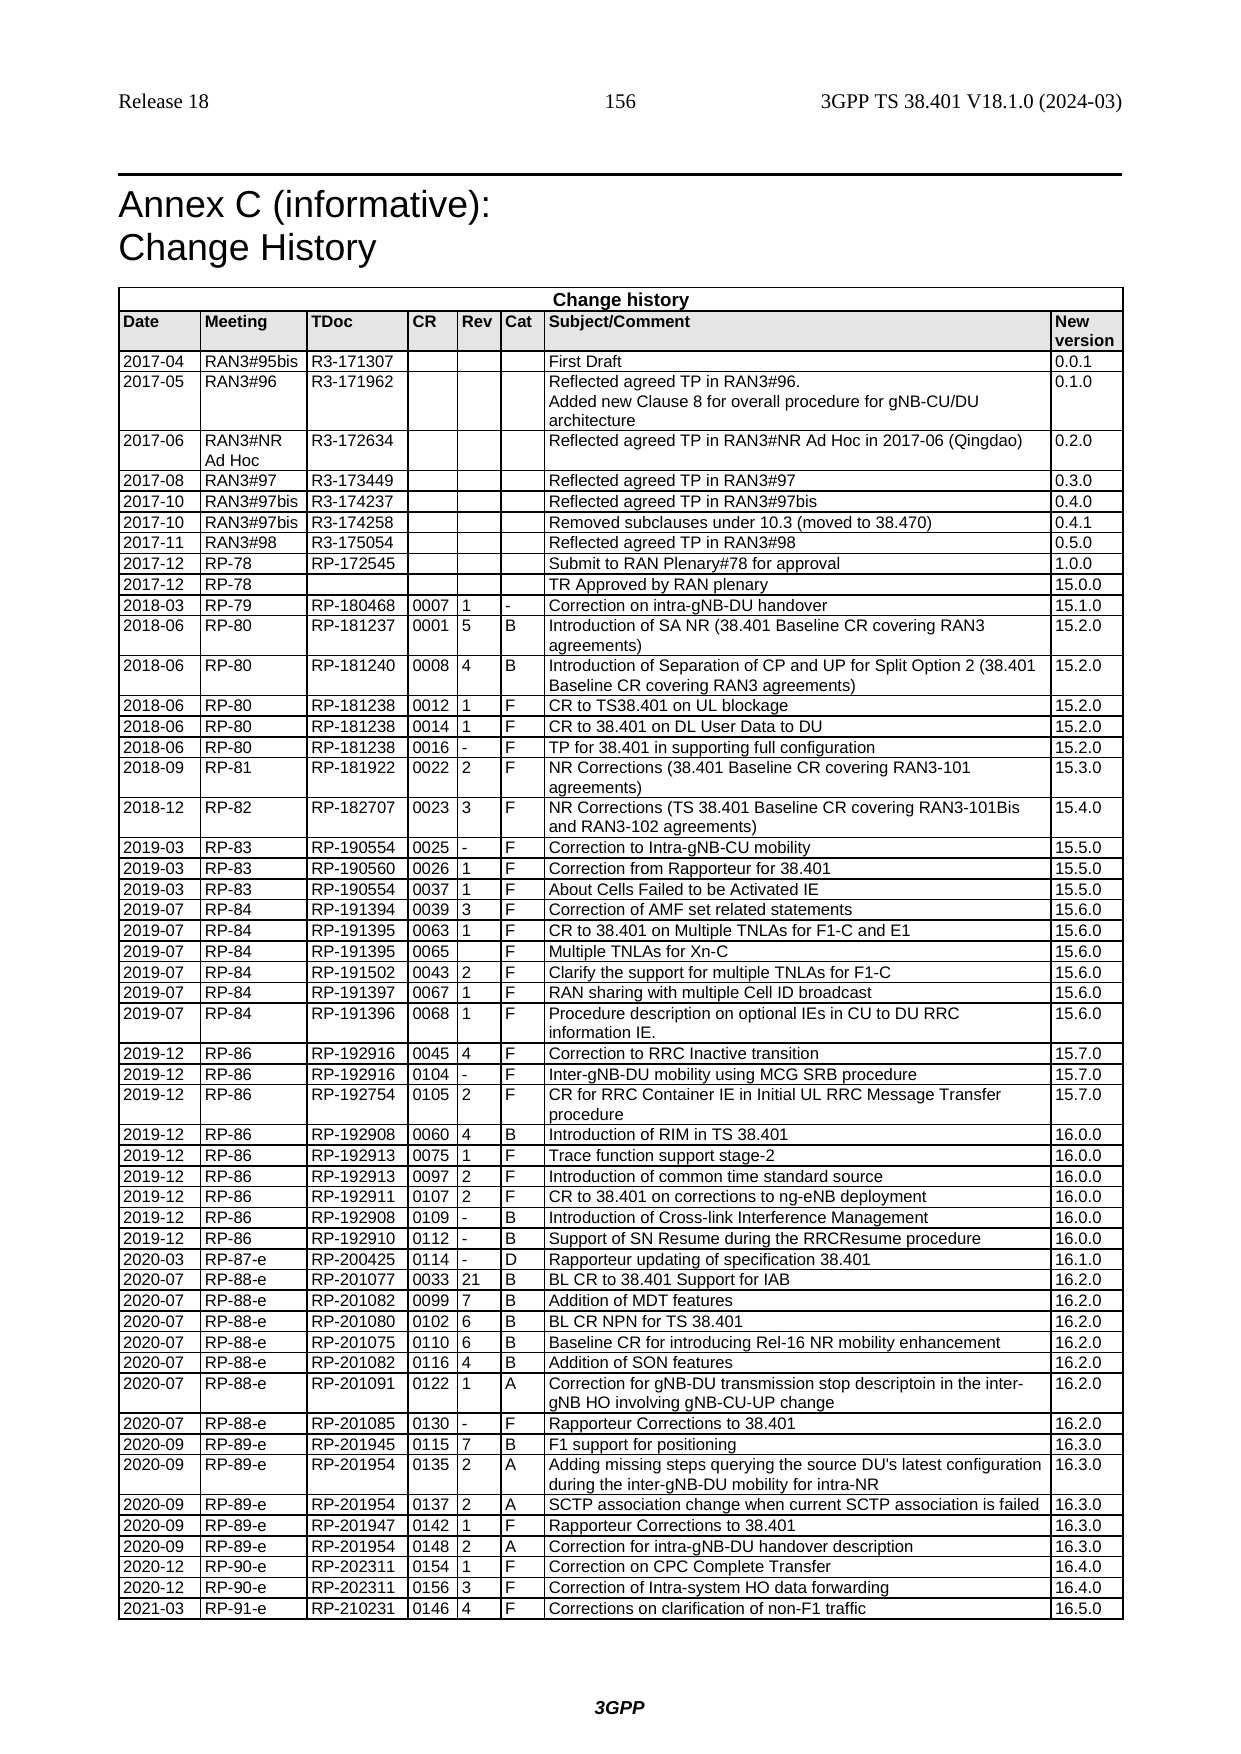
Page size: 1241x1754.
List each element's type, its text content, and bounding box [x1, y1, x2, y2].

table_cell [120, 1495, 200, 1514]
table_cell B [502, 616, 544, 654]
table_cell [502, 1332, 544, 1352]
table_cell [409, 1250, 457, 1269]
table_cell R3-175054 [308, 533, 407, 552]
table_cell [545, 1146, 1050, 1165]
table_cell CR to 38.401 on DL User Data to DU [545, 717, 1050, 736]
table_cell RP-83 [201, 838, 306, 857]
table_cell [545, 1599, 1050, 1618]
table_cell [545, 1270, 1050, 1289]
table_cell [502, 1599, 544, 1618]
table_cell RP-80 [201, 616, 306, 654]
table_cell CR [409, 312, 457, 350]
table_cell 2019-07 [120, 1004, 200, 1042]
table_cell RAN3#97bis [201, 513, 306, 532]
table_cell 15.2.0 [1052, 656, 1122, 694]
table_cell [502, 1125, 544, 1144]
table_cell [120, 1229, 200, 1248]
table_cell 0104 [409, 1065, 457, 1084]
table_cell 2018-06 [120, 616, 200, 654]
table_cell RP-83 [201, 880, 306, 899]
table_cell RP-80 [201, 717, 306, 736]
table_cell 15.3.0 [1052, 758, 1122, 797]
table_cell RP-84 [201, 962, 306, 982]
table_cell TP for 38.401 in supporting full configuration [545, 738, 1050, 757]
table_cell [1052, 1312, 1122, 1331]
table_cell 1 [458, 717, 500, 736]
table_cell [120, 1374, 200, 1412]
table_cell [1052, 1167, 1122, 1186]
table_cell [458, 431, 500, 469]
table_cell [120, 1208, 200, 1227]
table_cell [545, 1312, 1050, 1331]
table_cell 2018-06 [120, 738, 200, 757]
table_cell Reflected agreed TP in RAN3#96. Added new Clause 8 for overall procedure for gNB-CU/DU architecture [545, 372, 1050, 430]
table_cell 0045 [409, 1044, 457, 1063]
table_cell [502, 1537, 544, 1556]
table_cell 0067 [409, 983, 457, 1002]
table_cell F [502, 962, 544, 982]
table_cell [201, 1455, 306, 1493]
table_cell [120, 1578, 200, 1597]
table_cell 2017-11 [120, 533, 200, 552]
table_cell 15.6.0 [1052, 921, 1122, 940]
table_cell 2 [458, 1085, 500, 1123]
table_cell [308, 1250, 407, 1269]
table_cell Meeting [201, 312, 306, 350]
table_cell RP-181238 [308, 738, 407, 757]
table_cell [409, 471, 457, 490]
table_cell [502, 575, 544, 594]
table_cell 5 [458, 616, 500, 654]
table_cell 0.2.0 [1052, 431, 1122, 469]
table_cell Submit to RAN Plenary#78 for approval [545, 554, 1050, 573]
table_cell R3-172634 [308, 431, 407, 469]
table_cell 2017-12 [120, 554, 200, 573]
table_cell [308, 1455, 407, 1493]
table_cell RP-78 [201, 554, 306, 573]
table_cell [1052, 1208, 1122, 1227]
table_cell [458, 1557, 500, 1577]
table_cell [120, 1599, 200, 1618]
table_cell F [502, 942, 544, 961]
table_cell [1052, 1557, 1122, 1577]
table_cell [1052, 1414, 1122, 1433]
table_cell RP-80 [201, 696, 306, 715]
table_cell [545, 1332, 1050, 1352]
table_cell RP-182707 [308, 798, 407, 836]
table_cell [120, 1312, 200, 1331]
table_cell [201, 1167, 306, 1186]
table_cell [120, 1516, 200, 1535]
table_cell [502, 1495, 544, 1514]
table_cell RP-82 [201, 798, 306, 836]
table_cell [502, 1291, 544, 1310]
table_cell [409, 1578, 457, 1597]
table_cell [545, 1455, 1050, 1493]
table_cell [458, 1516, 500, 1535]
table_cell NR Corrections (TS 38.401 Baseline CR covering RAN3-101Bis and RAN3-102 agreements) [545, 798, 1050, 836]
table_cell RAN3#97bis [201, 492, 306, 511]
table_cell RP-181237 [308, 616, 407, 654]
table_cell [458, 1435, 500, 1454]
table_cell 15.1.0 [1052, 596, 1122, 615]
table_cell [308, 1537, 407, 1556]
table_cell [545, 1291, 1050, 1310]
table_cell 0025 [409, 838, 457, 857]
table_cell 2017-08 [120, 471, 200, 490]
table_cell 0007 [409, 596, 457, 615]
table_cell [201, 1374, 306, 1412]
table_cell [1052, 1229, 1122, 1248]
table_cell RAN3#97 [201, 471, 306, 490]
table_cell RP-192916 [308, 1065, 407, 1084]
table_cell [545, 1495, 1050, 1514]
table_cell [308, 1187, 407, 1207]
table_cell F [502, 717, 544, 736]
table_cell 2019-12 [120, 1065, 200, 1084]
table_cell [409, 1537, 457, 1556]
table_cell RP-181922 [308, 758, 407, 797]
table_cell [409, 513, 457, 532]
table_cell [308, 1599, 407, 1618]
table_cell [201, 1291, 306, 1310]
table_cell F [502, 1065, 544, 1084]
table_cell F [502, 880, 544, 899]
table_cell Date [120, 312, 200, 350]
table_cell [458, 942, 500, 961]
table_cell RP-86 [201, 1065, 306, 1084]
table_cell Procedure description on optional IEs in CU to DU RRC information IE. [545, 1004, 1050, 1042]
table_cell [502, 372, 544, 430]
table_cell 2019-12 [120, 1044, 200, 1063]
table_cell CR to 38.401 on Multiple TNLAs for F1-C and E1 [545, 921, 1050, 940]
table_cell 15.6.0 [1052, 962, 1122, 982]
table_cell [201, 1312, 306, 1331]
table_cell Correction to Intra-gNB-CU mobility [545, 838, 1050, 857]
table_cell 2017-12 [120, 575, 200, 594]
table_cell Correction of AMF set related statements [545, 900, 1050, 919]
table_cell RAN3#98 [201, 533, 306, 552]
table_cell 2019-03 [120, 859, 200, 878]
table_cell RP-172545 [308, 554, 407, 573]
table_cell 0012 [409, 696, 457, 715]
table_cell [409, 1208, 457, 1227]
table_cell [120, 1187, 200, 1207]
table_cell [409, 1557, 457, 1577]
table_cell 2018-12 [120, 798, 200, 836]
table_cell 0.0.1 [1052, 352, 1122, 371]
table_cell 2018-06 [120, 696, 200, 715]
table_cell [502, 492, 544, 511]
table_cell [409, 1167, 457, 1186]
table_cell [409, 533, 457, 552]
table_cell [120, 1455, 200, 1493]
table_cell RP-81 [201, 758, 306, 797]
table_cell [458, 372, 500, 430]
table_cell 4 [458, 656, 500, 694]
table_cell Reflected agreed TP in RAN3#97bis [545, 492, 1050, 511]
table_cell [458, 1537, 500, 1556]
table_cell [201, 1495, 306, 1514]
table_cell R3-171962 [308, 372, 407, 430]
table_cell 0008 [409, 656, 457, 694]
table_cell 15.2.0 [1052, 616, 1122, 654]
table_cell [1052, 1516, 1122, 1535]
table_cell - [458, 1065, 500, 1084]
table_header Change history [120, 288, 1122, 310]
table_cell 15.6.0 [1052, 983, 1122, 1002]
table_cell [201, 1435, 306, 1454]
table_cell Rev [458, 312, 500, 350]
table_cell NR Corrections (38.401 Baseline CR covering RAN3-101 agreements) [545, 758, 1050, 797]
table_cell F [502, 838, 544, 857]
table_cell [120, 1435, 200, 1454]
table_cell 0060 [409, 1125, 457, 1144]
table_cell RP-84 [201, 1004, 306, 1042]
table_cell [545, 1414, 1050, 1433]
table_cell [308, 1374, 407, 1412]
table_cell 2019-07 [120, 900, 200, 919]
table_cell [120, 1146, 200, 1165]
table_cell F [502, 696, 544, 715]
table_cell 0037 [409, 880, 457, 899]
table_cell Cat [502, 312, 544, 350]
table_cell 2017-06 [120, 431, 200, 469]
table_cell 1 [458, 983, 500, 1002]
table_cell CR for RRC Container IE in Initial UL RRC Message Transfer procedure [545, 1085, 1050, 1123]
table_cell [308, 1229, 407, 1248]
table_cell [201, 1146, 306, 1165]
table_cell 1.0.0 [1052, 554, 1122, 573]
table_cell 15.2.0 [1052, 717, 1122, 736]
table_cell RP-79 [201, 596, 306, 615]
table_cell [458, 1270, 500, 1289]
table_cell 2019-07 [120, 983, 200, 1002]
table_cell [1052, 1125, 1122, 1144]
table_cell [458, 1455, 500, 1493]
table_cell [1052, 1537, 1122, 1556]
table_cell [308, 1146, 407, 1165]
table_cell 15.7.0 [1052, 1065, 1122, 1084]
table_cell RAN3#NR Ad Hoc [201, 431, 306, 469]
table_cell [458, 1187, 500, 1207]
table_cell 0014 [409, 717, 457, 736]
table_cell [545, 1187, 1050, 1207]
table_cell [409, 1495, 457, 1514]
table_cell RP-191395 [308, 942, 407, 961]
table_cell RP-181238 [308, 696, 407, 715]
table_cell [409, 352, 457, 371]
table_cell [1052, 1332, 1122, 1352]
table_cell 0039 [409, 900, 457, 919]
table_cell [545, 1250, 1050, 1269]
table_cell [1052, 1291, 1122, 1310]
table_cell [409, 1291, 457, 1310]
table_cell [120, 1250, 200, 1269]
table_cell RP-191396 [308, 1004, 407, 1042]
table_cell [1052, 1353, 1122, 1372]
table_cell TR Approved by RAN plenary [545, 575, 1050, 594]
table_cell RP-192916 [308, 1044, 407, 1063]
table_cell [458, 513, 500, 532]
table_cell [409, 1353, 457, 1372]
table_cell [308, 575, 407, 594]
table_cell 2017-10 [120, 513, 200, 532]
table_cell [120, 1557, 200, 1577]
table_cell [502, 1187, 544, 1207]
table_cell 15.4.0 [1052, 798, 1122, 836]
table_cell 1 [458, 880, 500, 899]
table_cell RP-190560 [308, 859, 407, 878]
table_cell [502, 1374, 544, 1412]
table_cell 2017-10 [120, 492, 200, 511]
table_cell RP-84 [201, 900, 306, 919]
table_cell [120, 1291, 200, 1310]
table_cell 0063 [409, 921, 457, 940]
table_cell 3 [458, 900, 500, 919]
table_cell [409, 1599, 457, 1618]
table_cell 2 [458, 962, 500, 982]
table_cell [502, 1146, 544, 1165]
table_cell RP-78 [201, 575, 306, 594]
table_cell 2019-07 [120, 962, 200, 982]
table_cell Inter-gNB-DU mobility using MCG SRB procedure [545, 1065, 1050, 1084]
table_cell RP-191395 [308, 921, 407, 940]
table_cell RP-180468 [308, 596, 407, 615]
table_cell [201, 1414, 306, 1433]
table_cell 0068 [409, 1004, 457, 1042]
table_cell F [502, 983, 544, 1002]
table_cell [409, 554, 457, 573]
table_cell F [502, 1004, 544, 1042]
table_cell RP-84 [201, 983, 306, 1002]
table_cell RP-192908 [308, 1125, 407, 1144]
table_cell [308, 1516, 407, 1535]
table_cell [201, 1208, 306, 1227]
table_cell F [502, 1085, 544, 1123]
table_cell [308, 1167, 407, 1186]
table_cell 0.4.0 [1052, 492, 1122, 511]
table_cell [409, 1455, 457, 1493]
table_cell 15.2.0 [1052, 738, 1122, 757]
table_cell 2017-05 [120, 372, 200, 430]
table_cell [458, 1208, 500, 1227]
table_cell [502, 513, 544, 532]
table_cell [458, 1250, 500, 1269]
table_cell 2018-03 [120, 596, 200, 615]
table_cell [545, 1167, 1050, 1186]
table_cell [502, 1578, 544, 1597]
table_cell [502, 431, 544, 469]
table_cell Clarify the support for multiple TNLAs for F1-C [545, 962, 1050, 982]
table_cell B [502, 656, 544, 694]
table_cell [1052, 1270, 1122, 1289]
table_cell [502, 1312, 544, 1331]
table_cell 0065 [409, 942, 457, 961]
table_cell - [458, 738, 500, 757]
table_cell - [502, 596, 544, 615]
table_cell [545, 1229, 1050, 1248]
table_cell 2019-12 [120, 1125, 200, 1144]
table_cell 0016 [409, 738, 457, 757]
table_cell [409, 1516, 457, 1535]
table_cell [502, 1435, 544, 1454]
table_cell 2019-12 [120, 1085, 200, 1123]
table_cell About Cells Failed to be Activated IE [545, 880, 1050, 899]
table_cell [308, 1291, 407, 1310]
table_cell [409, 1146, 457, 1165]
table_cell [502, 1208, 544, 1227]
table_cell 0.3.0 [1052, 471, 1122, 490]
table_cell RP-191397 [308, 983, 407, 1002]
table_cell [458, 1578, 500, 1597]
table_cell Reflected agreed TP in RAN3#NR Ad Hoc in 2017-06 (Qingdao) [545, 431, 1050, 469]
table_cell 0023 [409, 798, 457, 836]
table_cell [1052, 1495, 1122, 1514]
table_cell 1 [458, 859, 500, 878]
table_cell [409, 431, 457, 469]
table_cell RP-191502 [308, 962, 407, 982]
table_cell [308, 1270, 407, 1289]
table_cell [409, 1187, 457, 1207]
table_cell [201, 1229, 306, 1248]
table_cell RP-86 [201, 1125, 306, 1144]
table_cell CR to TS38.401 on UL blockage [545, 696, 1050, 715]
subtitle Annex C (informative): Change History [118, 176, 1122, 268]
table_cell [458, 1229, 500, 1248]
table_cell RAN3#95bis [201, 352, 306, 371]
table_cell 15.5.0 [1052, 859, 1122, 878]
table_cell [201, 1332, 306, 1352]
table_cell 2019-07 [120, 921, 200, 940]
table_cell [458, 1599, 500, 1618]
table_cell RP-86 [201, 1044, 306, 1063]
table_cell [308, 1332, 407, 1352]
table_cell Reflected agreed TP in RAN3#97 [545, 471, 1050, 490]
table_cell 2019-03 [120, 880, 200, 899]
table_cell RP-86 [201, 1085, 306, 1123]
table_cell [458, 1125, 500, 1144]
table_cell Correction on intra-gNB-DU handover [545, 596, 1050, 615]
table_cell 15.0.0 [1052, 575, 1122, 594]
table_cell RP-181240 [308, 656, 407, 694]
table_cell 2017-04 [120, 352, 200, 371]
table_cell 0026 [409, 859, 457, 878]
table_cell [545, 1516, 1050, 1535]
table_cell - [458, 838, 500, 857]
table_cell 2019-07 [120, 942, 200, 961]
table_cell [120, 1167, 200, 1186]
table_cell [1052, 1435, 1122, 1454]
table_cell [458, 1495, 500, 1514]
table_cell R3-174237 [308, 492, 407, 511]
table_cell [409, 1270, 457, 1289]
table_cell 2018-06 [120, 656, 200, 694]
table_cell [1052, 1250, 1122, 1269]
table_cell 0.5.0 [1052, 533, 1122, 552]
table_cell [458, 471, 500, 490]
table_cell 4 [458, 1044, 500, 1063]
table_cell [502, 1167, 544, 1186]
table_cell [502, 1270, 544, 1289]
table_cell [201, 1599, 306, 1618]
table_cell R3-174258 [308, 513, 407, 532]
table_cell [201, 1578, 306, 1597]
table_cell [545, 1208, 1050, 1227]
table_cell First Draft [545, 352, 1050, 371]
table_cell 2018-06 [120, 717, 200, 736]
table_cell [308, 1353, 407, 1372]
table_cell RP-80 [201, 656, 306, 694]
table_cell 15.5.0 [1052, 880, 1122, 899]
table_cell Correction from Rapporteur for 38.401 [545, 859, 1050, 878]
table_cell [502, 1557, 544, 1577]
table_cell RP-84 [201, 921, 306, 940]
table_cell Reflected agreed TP in RAN3#98 [545, 533, 1050, 552]
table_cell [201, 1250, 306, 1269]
table_cell F [502, 738, 544, 757]
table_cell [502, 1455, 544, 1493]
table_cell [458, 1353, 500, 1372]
table_cell 15.2.0 [1052, 696, 1122, 715]
table_cell New version [1052, 312, 1122, 350]
table_cell RP-192754 [308, 1085, 407, 1123]
table_cell 0.4.1 [1052, 513, 1122, 532]
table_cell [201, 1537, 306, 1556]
table_cell [409, 492, 457, 511]
table_cell 1 [458, 596, 500, 615]
table_cell F [502, 921, 544, 940]
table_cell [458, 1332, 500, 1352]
table_cell 15.6.0 [1052, 942, 1122, 961]
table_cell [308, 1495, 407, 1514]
table_cell F [502, 859, 544, 878]
table_cell [458, 492, 500, 511]
table_cell F [502, 1044, 544, 1063]
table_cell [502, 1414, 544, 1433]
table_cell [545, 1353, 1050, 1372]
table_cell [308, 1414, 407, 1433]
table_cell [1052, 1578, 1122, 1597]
table_cell F [502, 798, 544, 836]
table_cell RP-181238 [308, 717, 407, 736]
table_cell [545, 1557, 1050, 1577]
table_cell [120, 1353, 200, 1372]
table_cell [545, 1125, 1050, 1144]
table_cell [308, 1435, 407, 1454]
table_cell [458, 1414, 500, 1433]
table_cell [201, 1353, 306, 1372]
table_cell 2018-09 [120, 758, 200, 797]
table_cell [458, 554, 500, 573]
table_cell [409, 372, 457, 430]
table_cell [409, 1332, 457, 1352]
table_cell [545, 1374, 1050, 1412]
table_cell F [502, 758, 544, 797]
table_cell 15.7.0 [1052, 1085, 1122, 1123]
table_cell 2019-03 [120, 838, 200, 857]
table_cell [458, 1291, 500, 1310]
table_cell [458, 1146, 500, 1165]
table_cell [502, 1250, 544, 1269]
table_cell [502, 471, 544, 490]
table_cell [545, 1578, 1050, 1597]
table_cell [502, 554, 544, 573]
table_cell [409, 575, 457, 594]
table_cell 2 [458, 758, 500, 797]
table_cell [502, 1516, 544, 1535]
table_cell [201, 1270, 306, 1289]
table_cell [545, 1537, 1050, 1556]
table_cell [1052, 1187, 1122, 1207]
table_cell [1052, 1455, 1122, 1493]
table_cell RP-190554 [308, 880, 407, 899]
table_cell 0043 [409, 962, 457, 982]
table_cell 0001 [409, 616, 457, 654]
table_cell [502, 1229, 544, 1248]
table_cell 15.5.0 [1052, 838, 1122, 857]
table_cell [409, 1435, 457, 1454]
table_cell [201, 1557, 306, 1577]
table_cell [458, 575, 500, 594]
table_cell F [502, 900, 544, 919]
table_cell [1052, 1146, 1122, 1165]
table_cell 0105 [409, 1085, 457, 1123]
table_cell 15.6.0 [1052, 1004, 1122, 1042]
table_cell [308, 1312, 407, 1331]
table_cell [458, 533, 500, 552]
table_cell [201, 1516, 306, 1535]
table_cell Correction to RRC Inactive transition [545, 1044, 1050, 1063]
table_cell 15.6.0 [1052, 900, 1122, 919]
table_cell RP-83 [201, 859, 306, 878]
table_cell RAN3#96 [201, 372, 306, 430]
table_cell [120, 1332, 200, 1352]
table_cell [502, 352, 544, 371]
table_cell [458, 352, 500, 371]
table_cell RP-190554 [308, 838, 407, 857]
table_cell TDoc [308, 312, 407, 350]
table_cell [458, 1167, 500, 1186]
table_cell Introduction of Separation of CP and UP for Split Option 2 (38.401 Baseline CR covering RAN3 agreements) [545, 656, 1050, 694]
table_cell R3-171307 [308, 352, 407, 371]
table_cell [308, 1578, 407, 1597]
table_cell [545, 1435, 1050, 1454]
table_cell RAN sharing with multiple Cell ID broadcast [545, 983, 1050, 1002]
table_cell RP-191394 [308, 900, 407, 919]
table_cell R3-173449 [308, 471, 407, 490]
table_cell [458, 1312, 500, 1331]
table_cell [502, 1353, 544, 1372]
table_cell [502, 533, 544, 552]
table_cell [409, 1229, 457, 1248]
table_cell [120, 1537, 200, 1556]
table_cell 15.7.0 [1052, 1044, 1122, 1063]
table_cell Multiple TNLAs for Xn-C [545, 942, 1050, 961]
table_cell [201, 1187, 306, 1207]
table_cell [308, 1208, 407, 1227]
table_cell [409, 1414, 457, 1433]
table_cell Introduction of SA NR (38.401 Baseline CR covering RAN3 agreements) [545, 616, 1050, 654]
table_cell 0.1.0 [1052, 372, 1122, 430]
table_cell Removed subclauses under 10.3 (moved to 38.470) [545, 513, 1050, 532]
table_cell Subject/Comment [545, 312, 1050, 350]
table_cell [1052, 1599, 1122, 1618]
table_cell 1 [458, 696, 500, 715]
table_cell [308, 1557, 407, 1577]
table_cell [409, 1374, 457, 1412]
table_cell RP-84 [201, 942, 306, 961]
table_cell 3 [458, 798, 500, 836]
table_cell 1 [458, 1004, 500, 1042]
table_cell RP-80 [201, 738, 306, 757]
table_cell 0022 [409, 758, 457, 797]
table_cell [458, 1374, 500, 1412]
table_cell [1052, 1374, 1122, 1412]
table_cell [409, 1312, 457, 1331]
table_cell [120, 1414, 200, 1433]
table_cell 1 [458, 921, 500, 940]
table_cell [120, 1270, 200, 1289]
